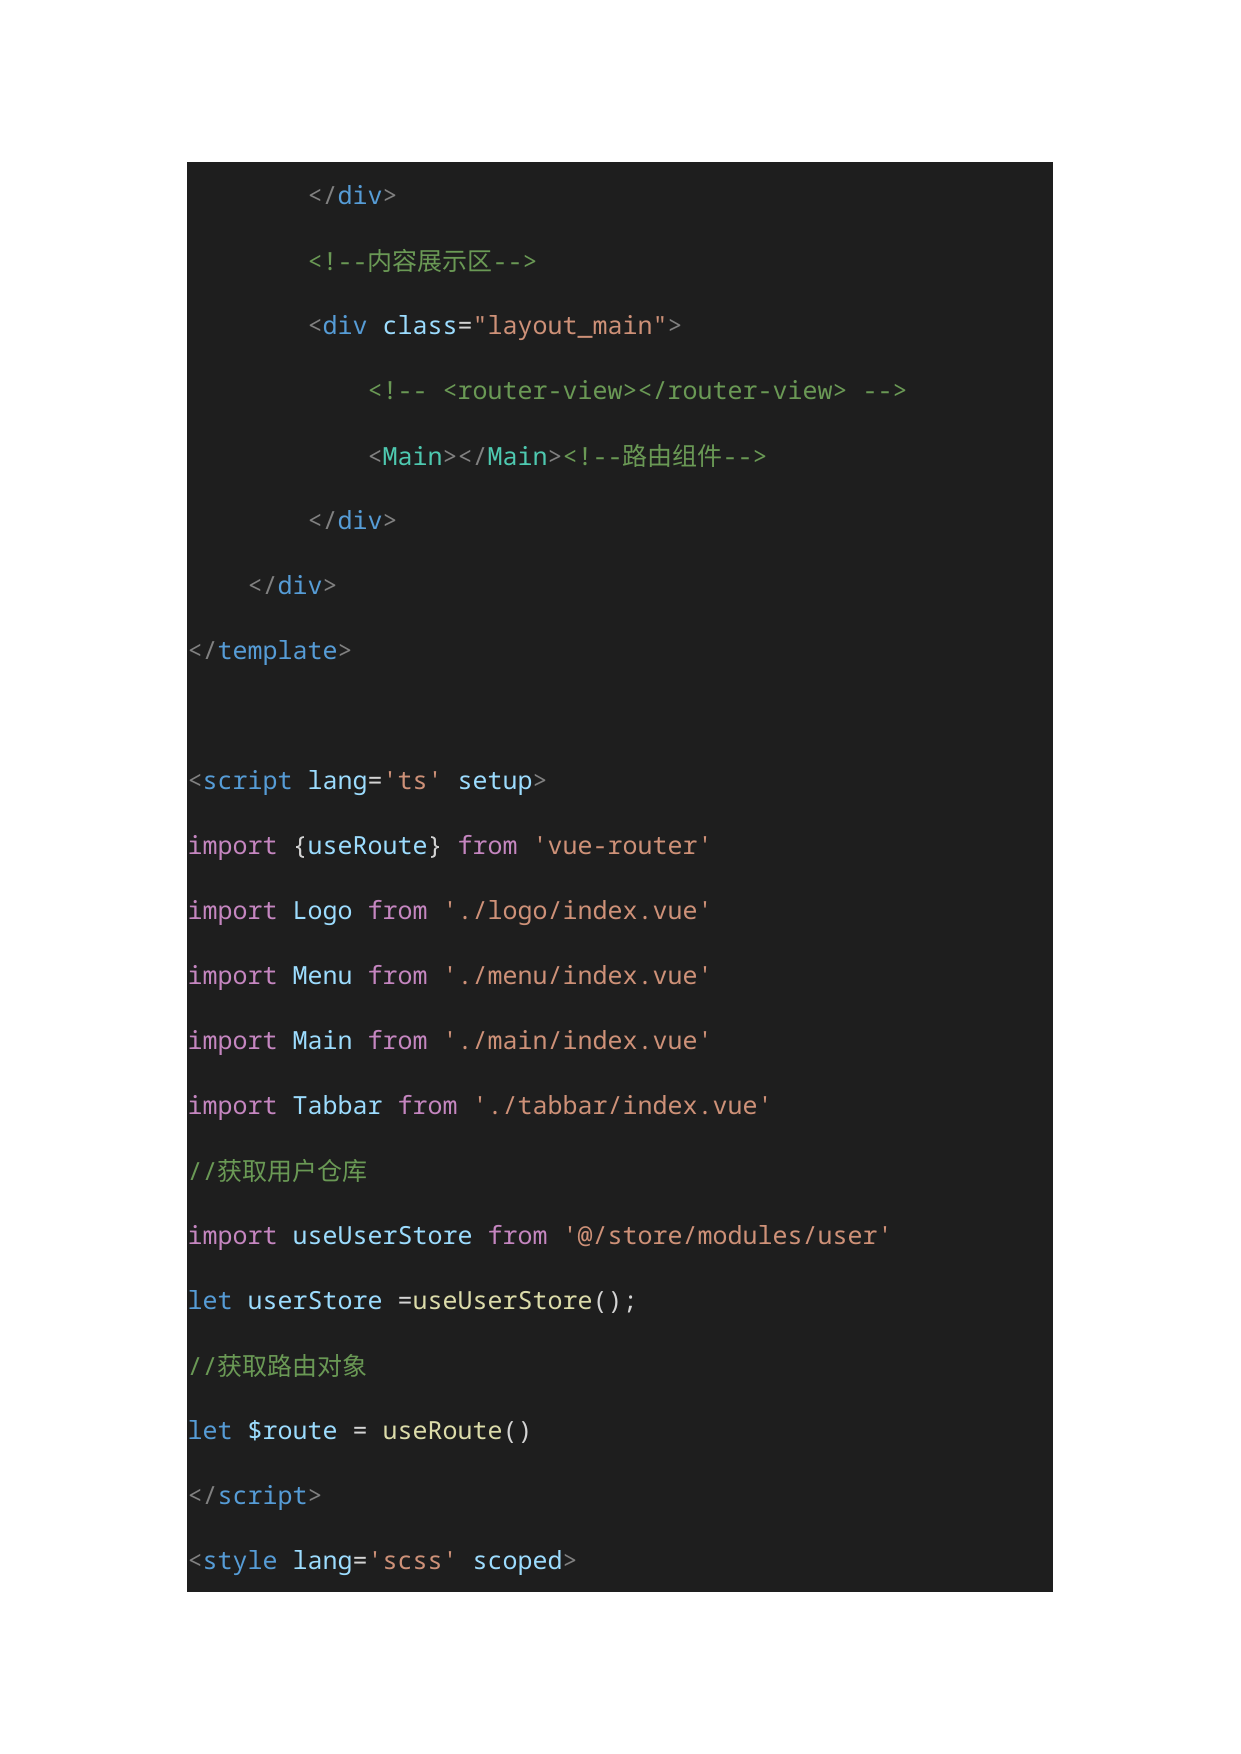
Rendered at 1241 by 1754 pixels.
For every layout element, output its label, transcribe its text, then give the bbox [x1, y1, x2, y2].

text <style lang='scss' scoped> [187, 1527, 1053, 1592]
text let $route = useRoute() [187, 1397, 1053, 1462]
text import Menu from './menu/index.vue' [187, 942, 1053, 1007]
text import Tabbar from './tabbar/index.vue' [187, 1072, 1053, 1137]
text </div> [187, 162, 1053, 227]
text import Main from './main/index.vue' [187, 1007, 1053, 1072]
text </script> [187, 1462, 1053, 1527]
text //获取用户仓库 [187, 1137, 1053, 1202]
text <!-- <router-view></router-view> --> [187, 357, 1053, 422]
text <!--内容展示区--> [187, 227, 1053, 292]
text import Logo from './logo/index.vue' [187, 877, 1053, 942]
text import {useRoute} from 'vue-router' [187, 812, 1053, 877]
text </div> [187, 552, 1053, 617]
text </div> [187, 487, 1053, 552]
text <script lang='ts' setup> [187, 747, 1053, 812]
text import useUserStore from '@/store/modules/user' [187, 1202, 1053, 1267]
text <Main></Main><!--路由组件--> [187, 422, 1053, 487]
text </template> [187, 617, 1053, 682]
text <div class="layout_main"> [187, 292, 1053, 357]
text let userStore =useUserStore(); [187, 1267, 1053, 1332]
text //获取路由对象 [187, 1332, 1053, 1397]
